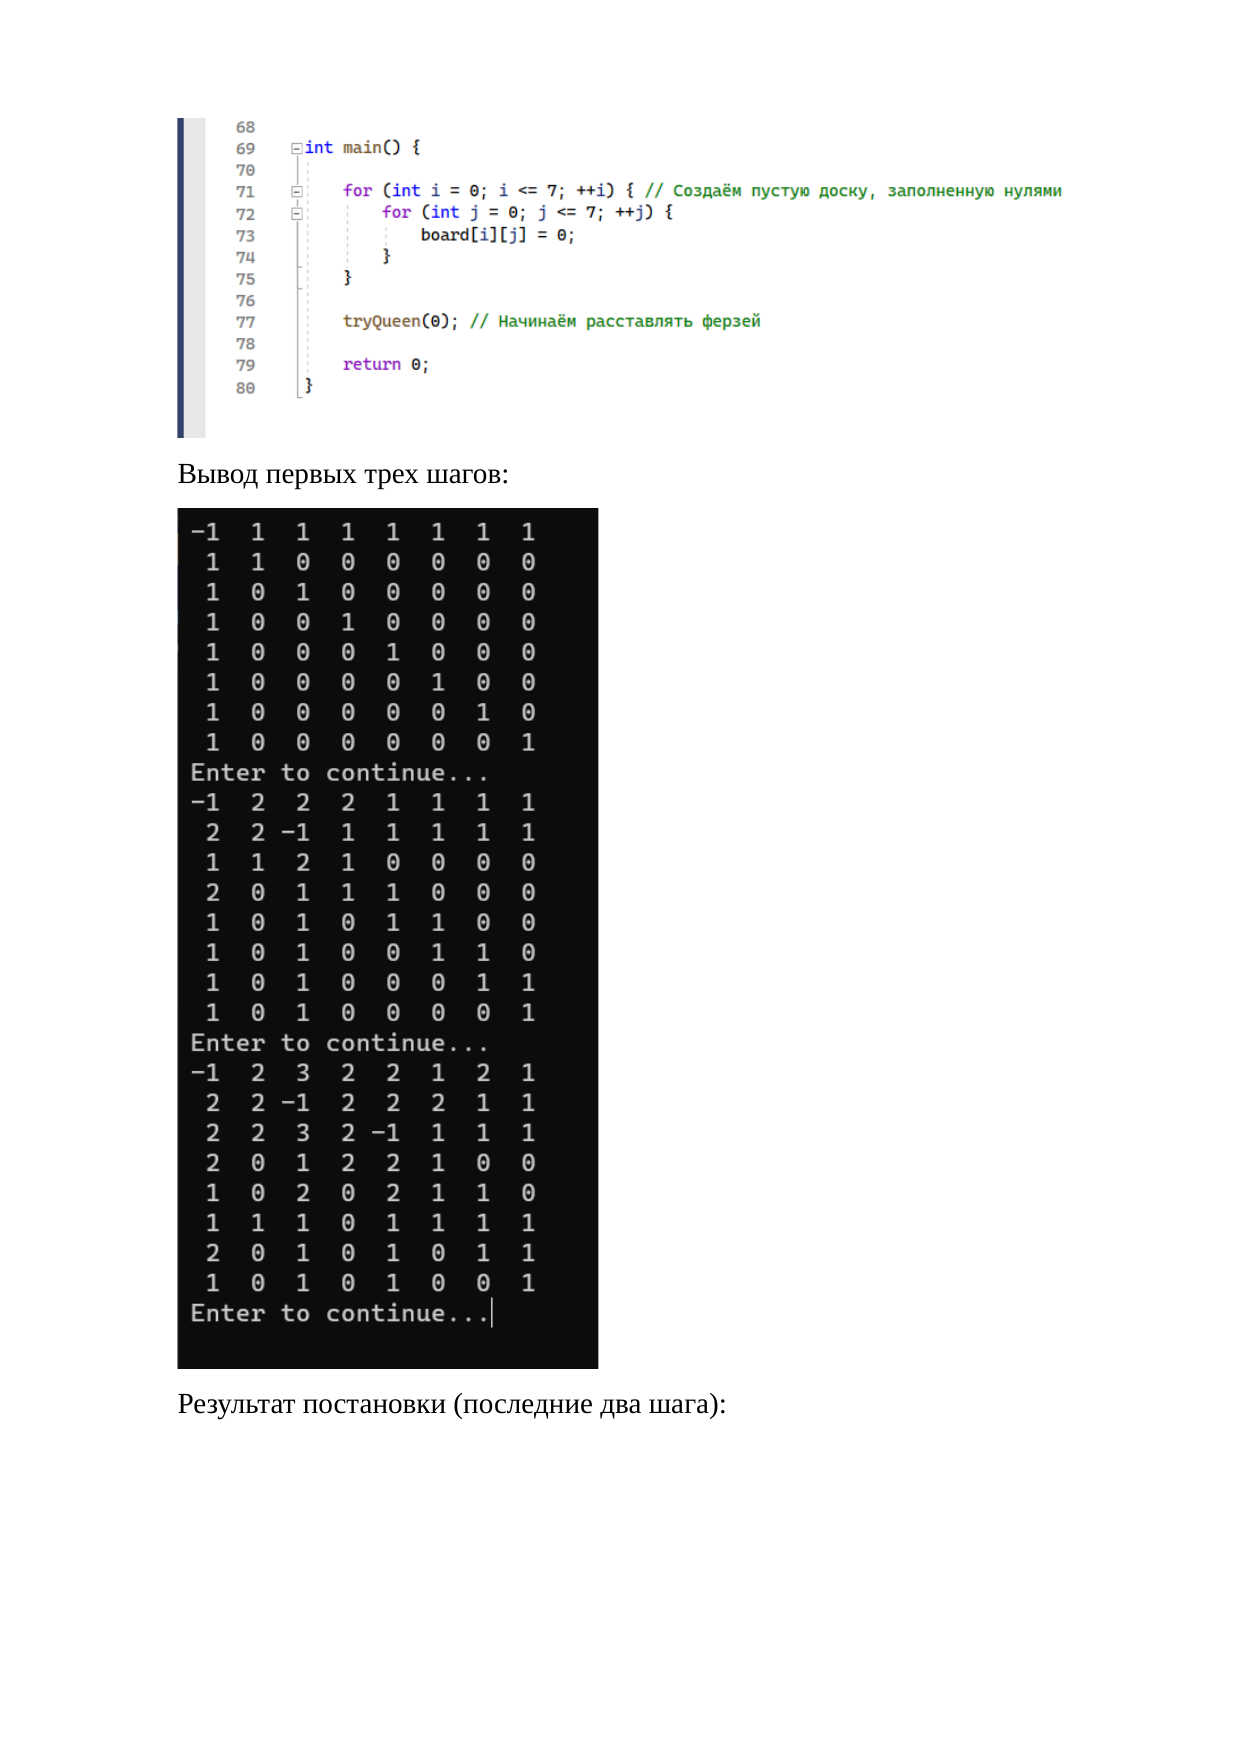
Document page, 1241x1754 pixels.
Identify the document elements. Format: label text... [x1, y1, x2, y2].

picture [177, 118, 1152, 438]
text Результат постановки (последние два шага): [177, 1387, 1152, 1420]
text Вывод первых трех шагов: [177, 456, 1152, 489]
picture [177, 508, 599, 1369]
